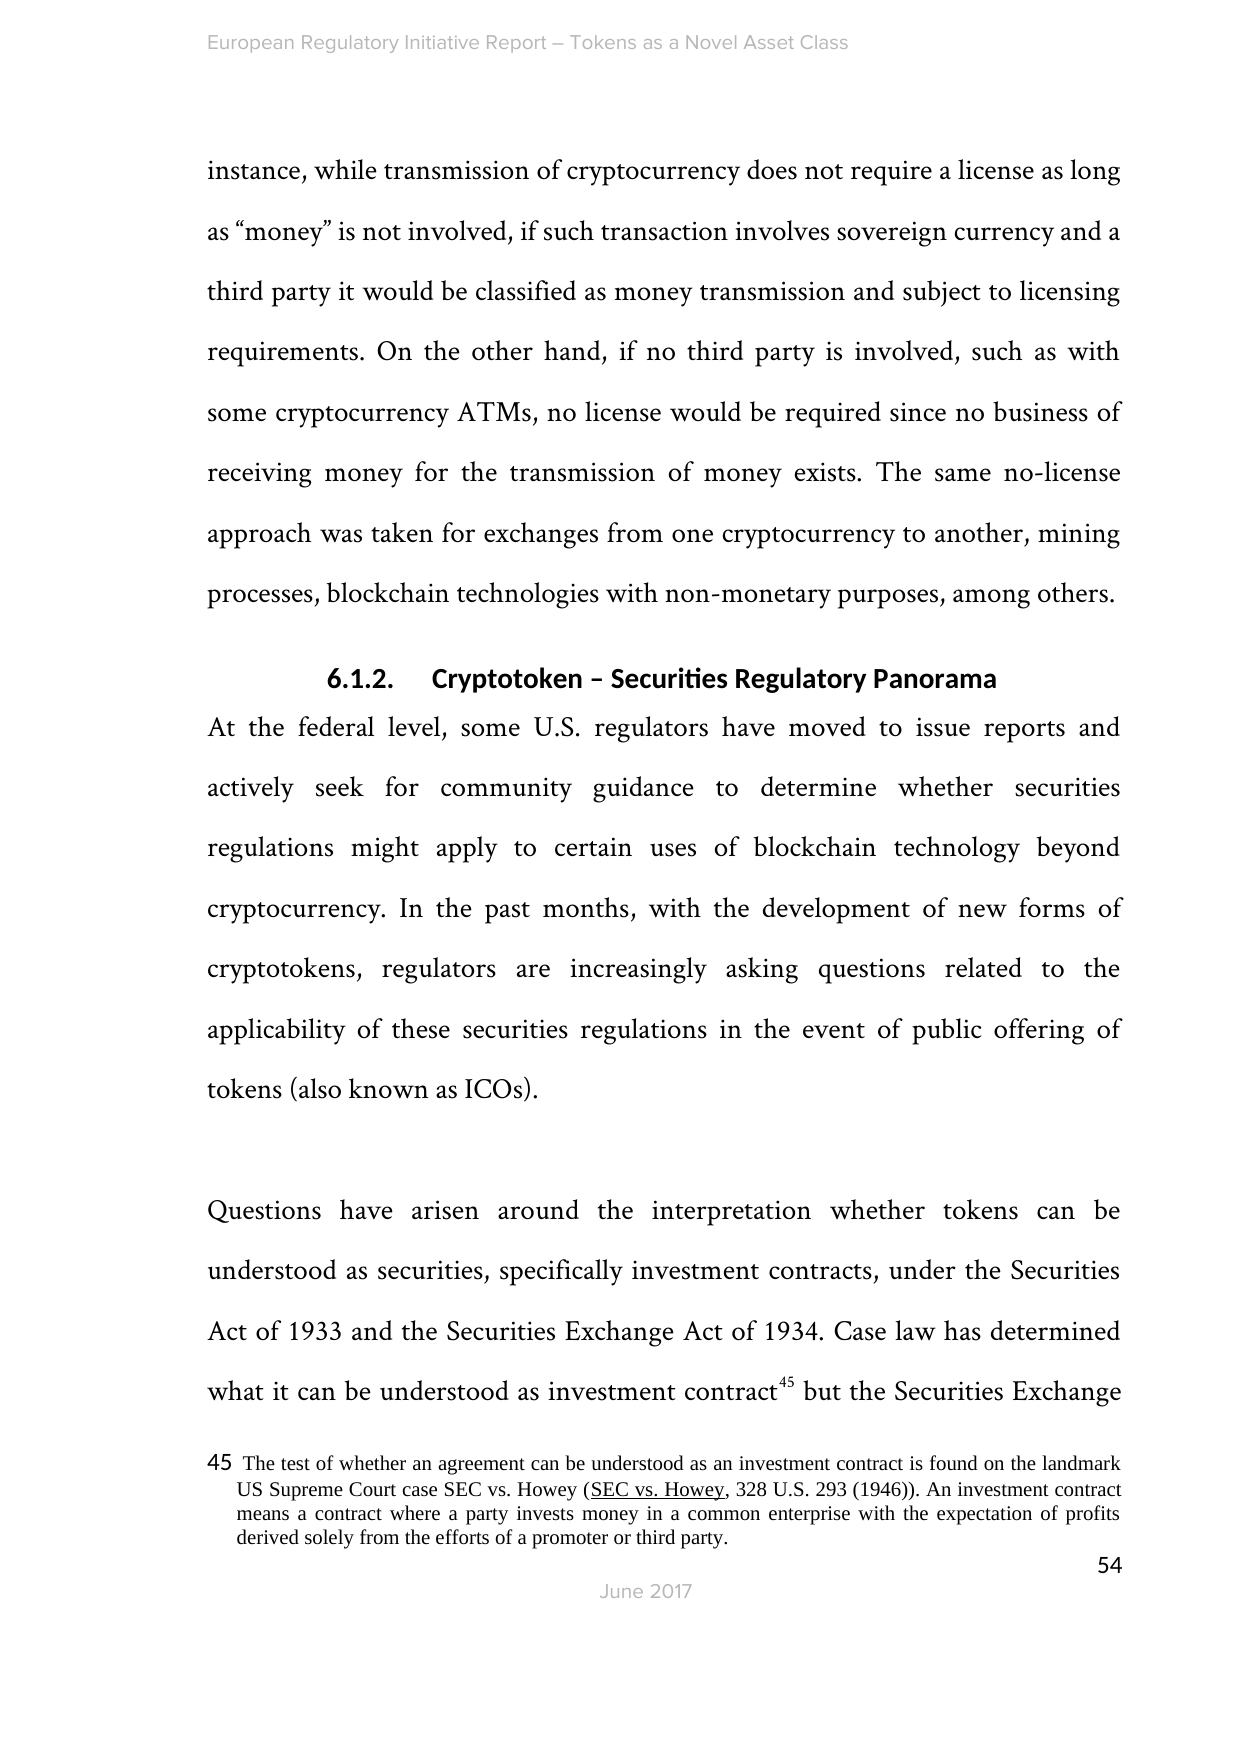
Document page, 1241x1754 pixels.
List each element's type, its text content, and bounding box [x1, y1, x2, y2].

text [207, 1187, 1122, 1409]
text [207, 148, 1122, 611]
text At the federal level, some U.S. regulators have moved to issue reports and actively seek for community guidance to determine whether securities regulations might apply to certain uses of blockchain technology beyond cryptocurrency. In the past months, with the development of new forms of cryptotokens, regulators are increasingly asking questions related to the applicability of these securities regulations in the event of public offering of tokens (also known as ICOs). [207, 704, 1122, 1107]
subtitle Cryptotoken – Securities Regulatory Panorama [394, 660, 1122, 696]
